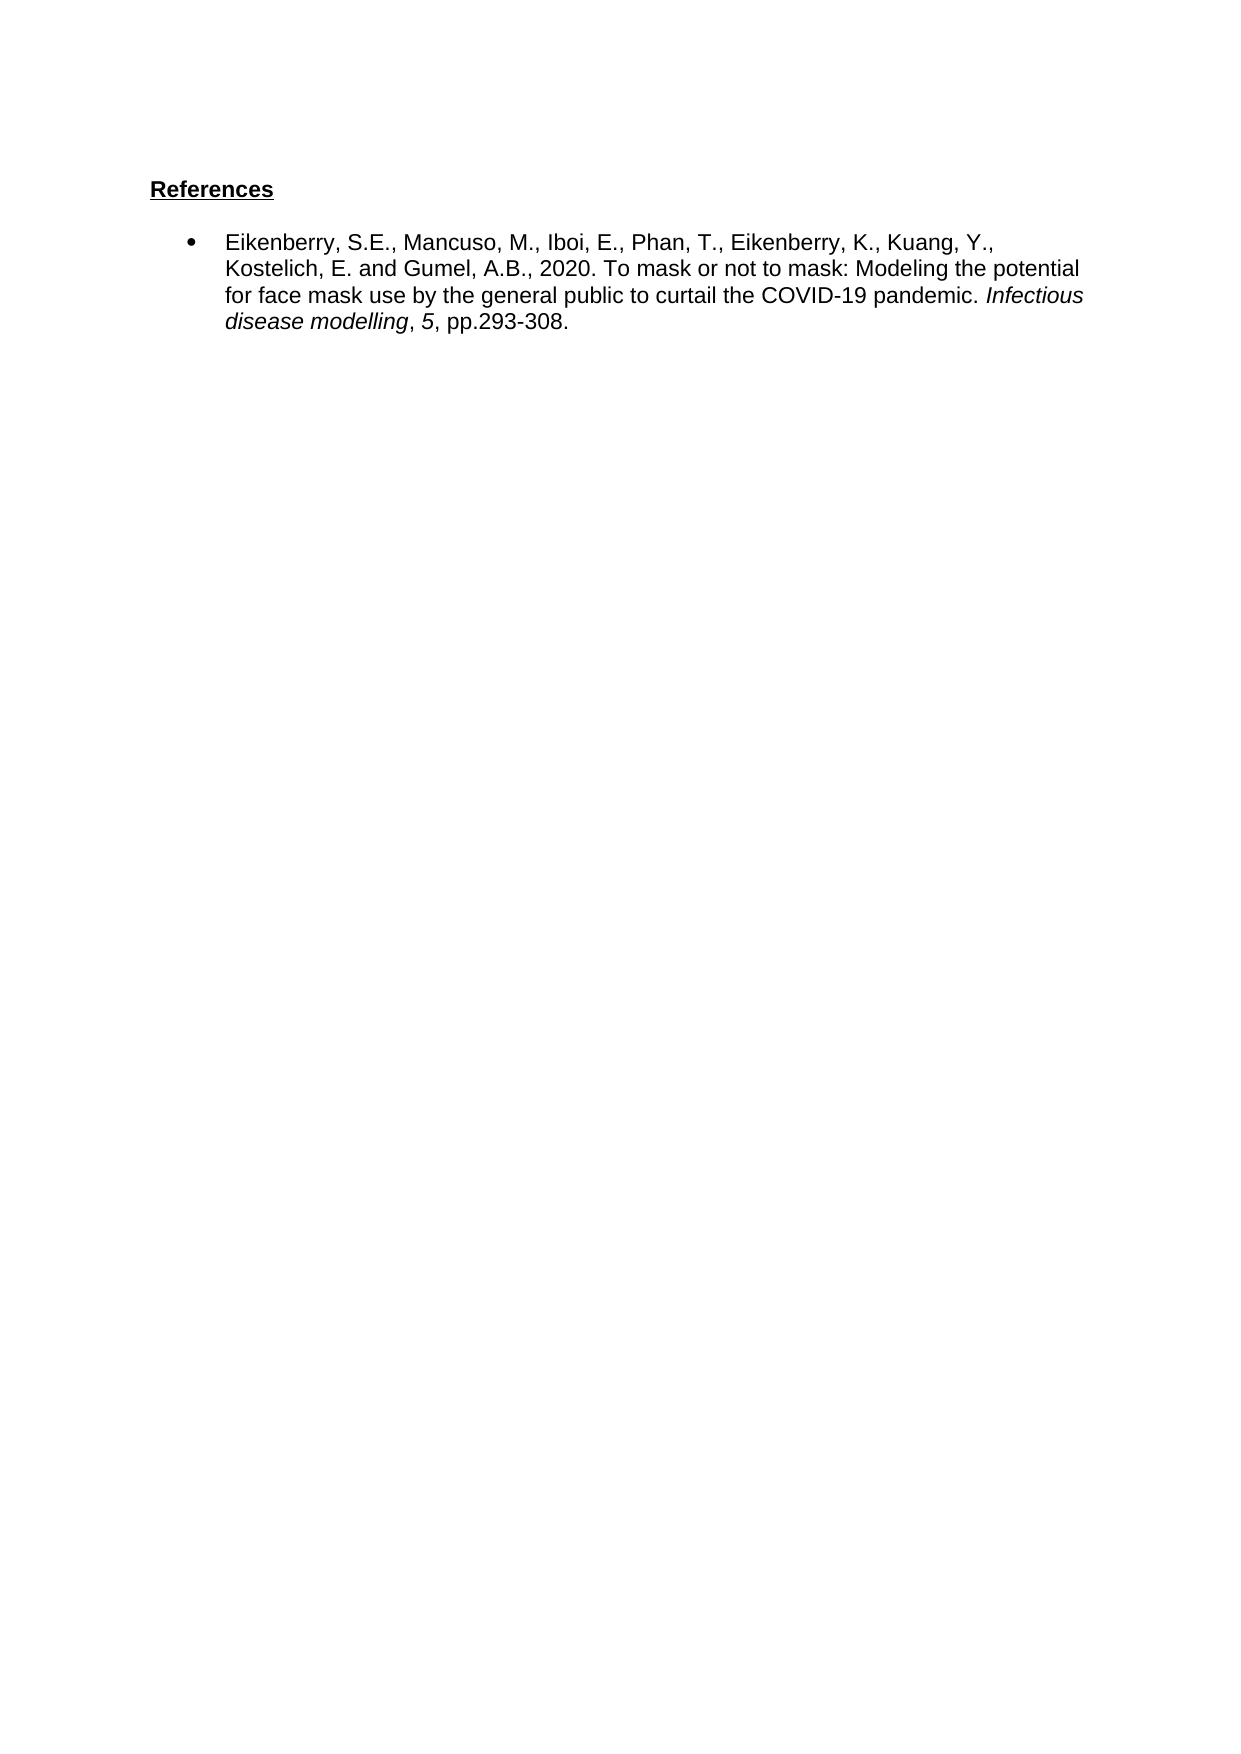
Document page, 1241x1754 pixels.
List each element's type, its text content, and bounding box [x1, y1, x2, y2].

list Eikenberry, S.E., Mancuso, M., Iboi, E., Phan, T., Eikenberry, K., Kuang, Y., Kostelich, E. and Gumel, A.B., 2020. To mask or not to mask: Modeling the potential for face mask use by the general public to curtail the COVID-19 pandemic. Infectious disease modelling, 5, pp.293-308. [187, 229, 1090, 334]
text References [150, 176, 1090, 203]
